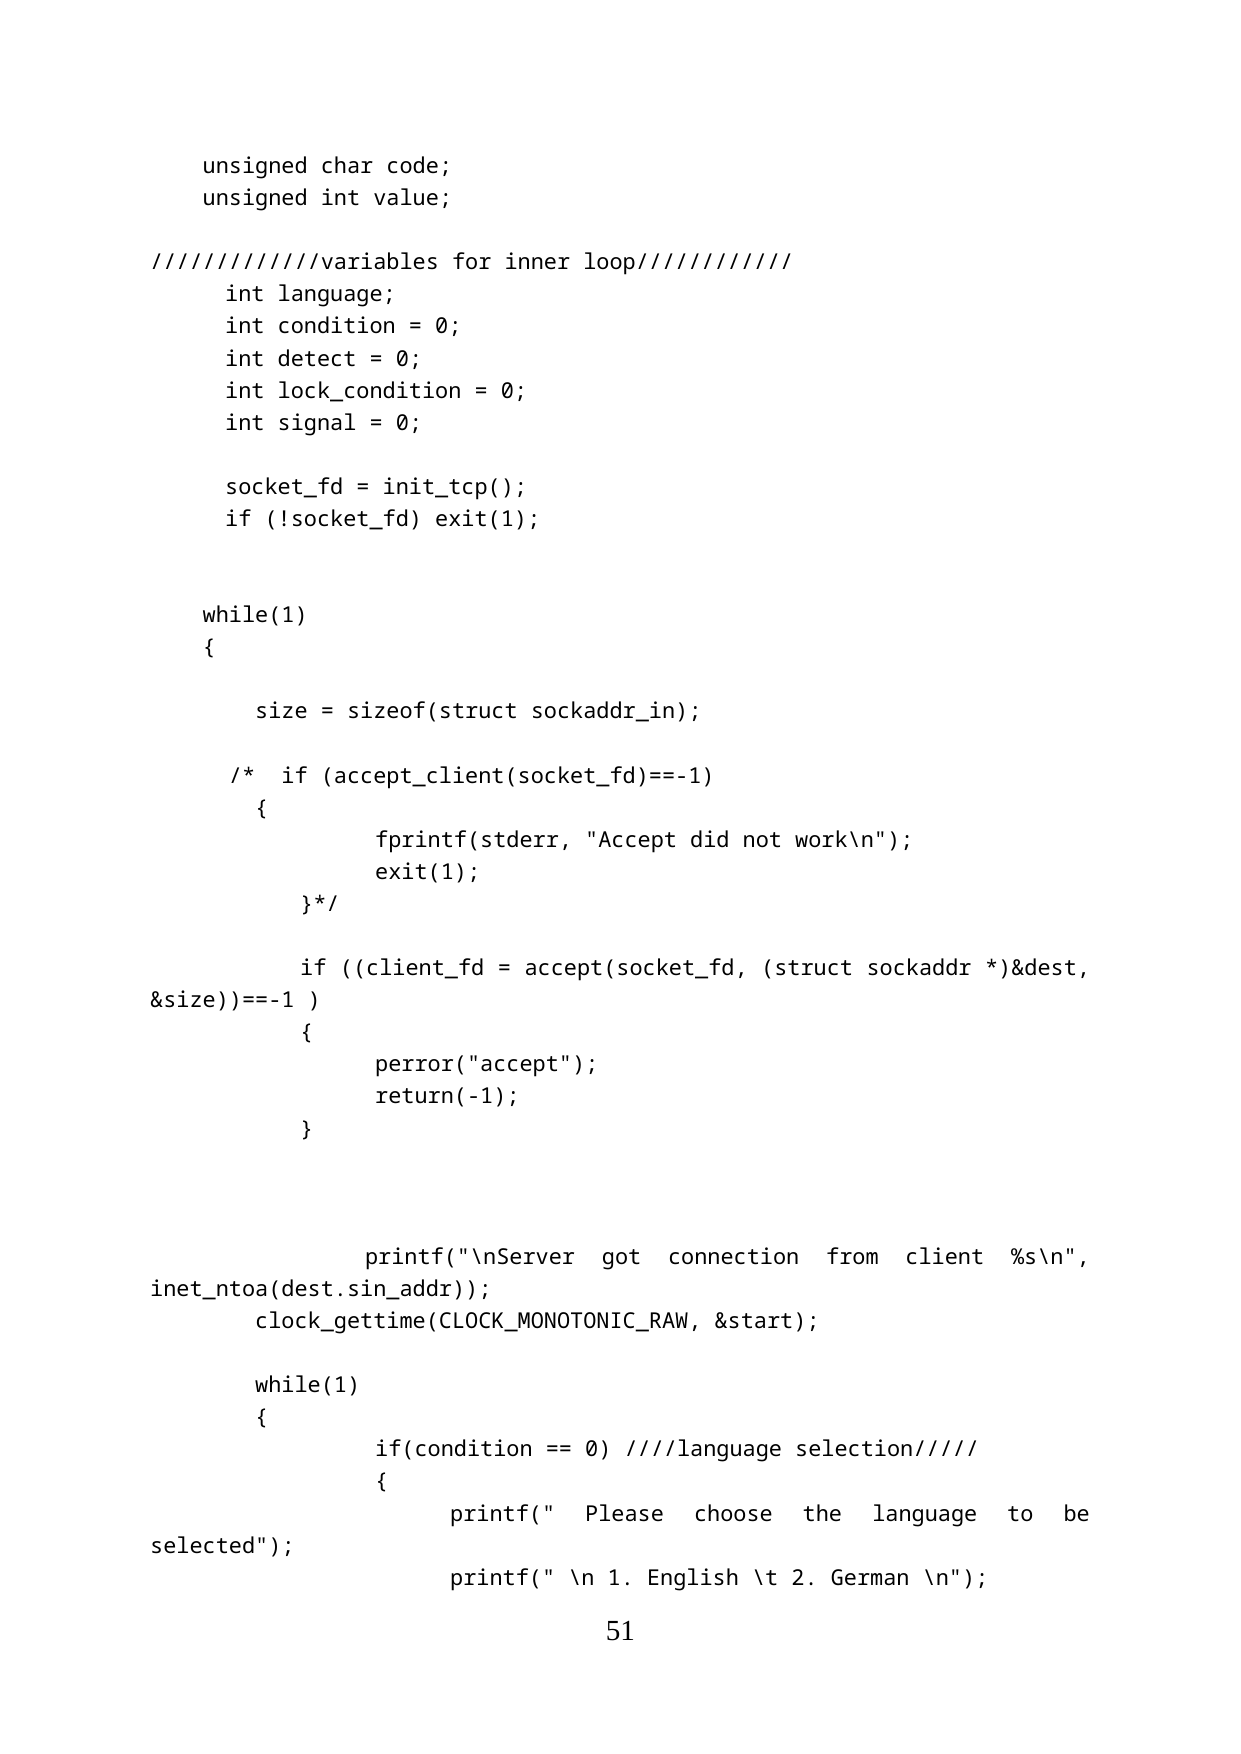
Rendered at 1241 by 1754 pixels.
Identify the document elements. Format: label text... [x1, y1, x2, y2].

text if (!socket_fd) exit(1); [150, 503, 1090, 533]
text }*/ [150, 888, 1090, 918]
text int language; [150, 278, 1090, 308]
text clock_gettime(CLOCK_MONOTONIC_RAW, &start); [150, 1305, 1090, 1335]
text unsigned int value; [150, 182, 1090, 212]
text /* if (accept_client(socket_fd)==-1) [150, 759, 1090, 789]
text /////////////variables for inner loop//////////// [150, 246, 1090, 276]
text int condition = 0; [150, 310, 1090, 340]
text unsigned char code; [150, 150, 1090, 180]
text { [150, 1465, 1090, 1495]
text return(-1); [150, 1080, 1090, 1110]
text if ((client_fd = accept(socket_fd, (struct sockaddr *)&dest, &size))==-1 ) [150, 952, 1090, 1014]
text if(condition == 0) ////language selection///// [150, 1433, 1090, 1463]
text int detect = 0; [150, 342, 1090, 372]
text { [150, 792, 1090, 821]
text printf(" \n 1. English \t 2. German \n"); [150, 1562, 1090, 1591]
text int lock_condition = 0; [150, 374, 1090, 404]
text } [150, 1112, 1090, 1142]
text printf(" Please choose the language to be selected"); [150, 1497, 1090, 1559]
text { [150, 1016, 1090, 1046]
text printf("\nServer got connection from client %s\n", inet_ntoa(dest.sin_addr)); [150, 1241, 1090, 1303]
text while(1) [150, 599, 1090, 629]
text int signal = 0; [150, 407, 1090, 436]
text { [150, 631, 1090, 661]
text while(1) [150, 1369, 1090, 1399]
text exit(1); [150, 856, 1090, 886]
text perror("accept"); [150, 1048, 1090, 1078]
text socket_fd = init_tcp(); [150, 471, 1090, 501]
text size = sizeof(struct sockaddr_in); [150, 695, 1090, 725]
text { [150, 1401, 1090, 1431]
text fprintf(stderr, "Accept did not work\n"); [150, 824, 1090, 853]
